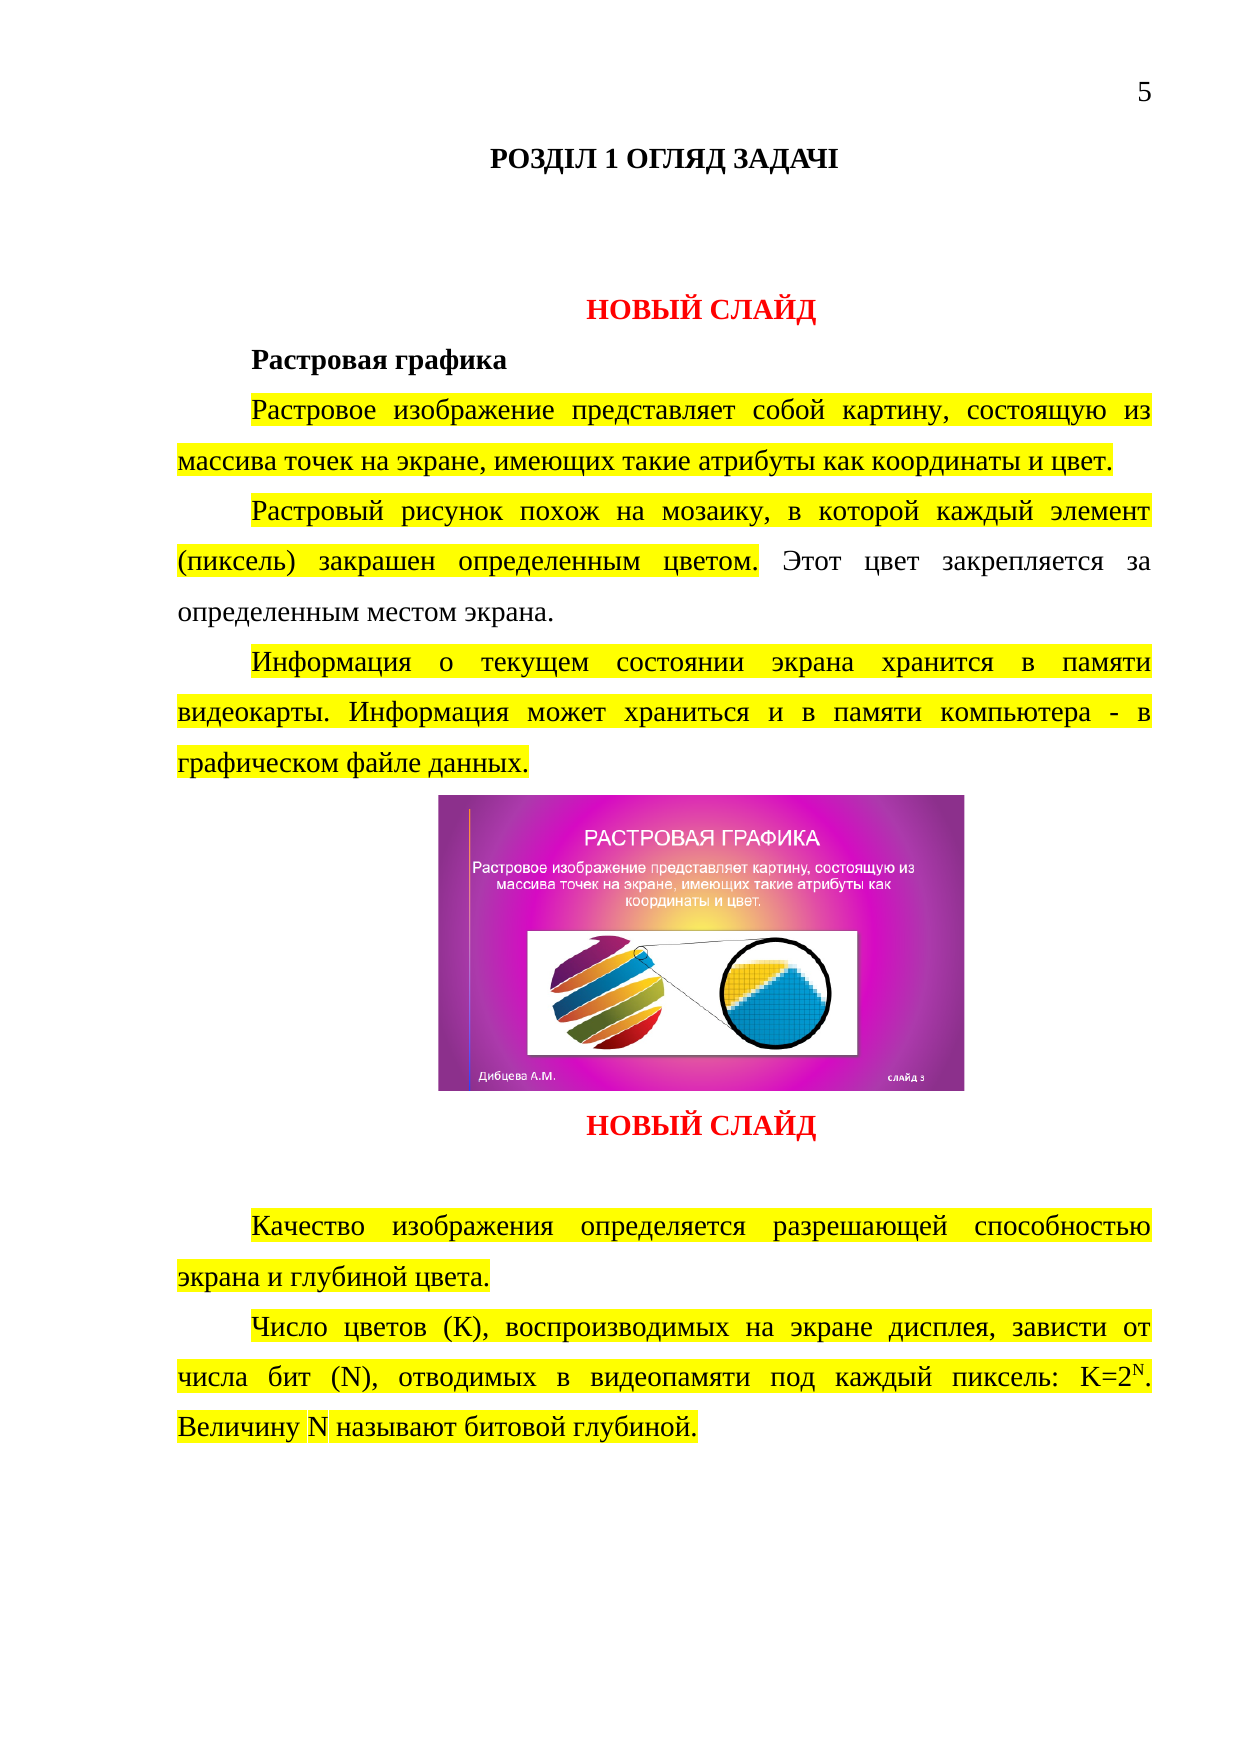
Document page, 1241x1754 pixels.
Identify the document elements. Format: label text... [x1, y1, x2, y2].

text НОВЫЙ СЛАЙД [177, 1108, 1152, 1141]
text Информация о текущем состоянии экрана хранится в памяти видеокарты. Информация может храниться и в памяти компьютера - в графическом файле данных. [177, 728, 1152, 778]
text Растровая графика [177, 342, 1152, 376]
subtitle РОЗДІЛ 1 ОГЛЯД ЗАДАЧІ [177, 141, 1152, 174]
text НОВЫЙ СЛАЙД [177, 292, 1152, 325]
text Качество изображения определяется разрешающей способностью экрана и глубиной цвета. [177, 1208, 1152, 1292]
text Растровый рисунок похож на мозаику, в которой каждый элемент (пиксель) закрашен определенным цветом. Этот цвет закрепляется за определенным местом экрана. [177, 493, 1152, 627]
text Число цветов (К), воспроизводимых на экране дисплея, зависти от числа бит (N), отводимых в видеопамяти под каждый пиксель: K=2N. Величину N называют битовой глубиной. [177, 1309, 1152, 1359]
picture [438, 795, 965, 1091]
text Число цветов (К), воспроизводимых на экране дисплея, зависти от числа бит (N), отводимых в видеопамяти под каждый пиксель: K=2N. Величину N называют битовой глубиной. [177, 1393, 1152, 1443]
text Растровое изображение представляет собой картину, состоящую из массива точек на экране, имеющих такие атрибуты как координаты и цвет. [177, 392, 1152, 476]
text Информация о текущем состоянии экрана хранится в памяти видеокарты. Информация может храниться и в памяти компьютера - в графическом файле данных. [177, 644, 1152, 694]
